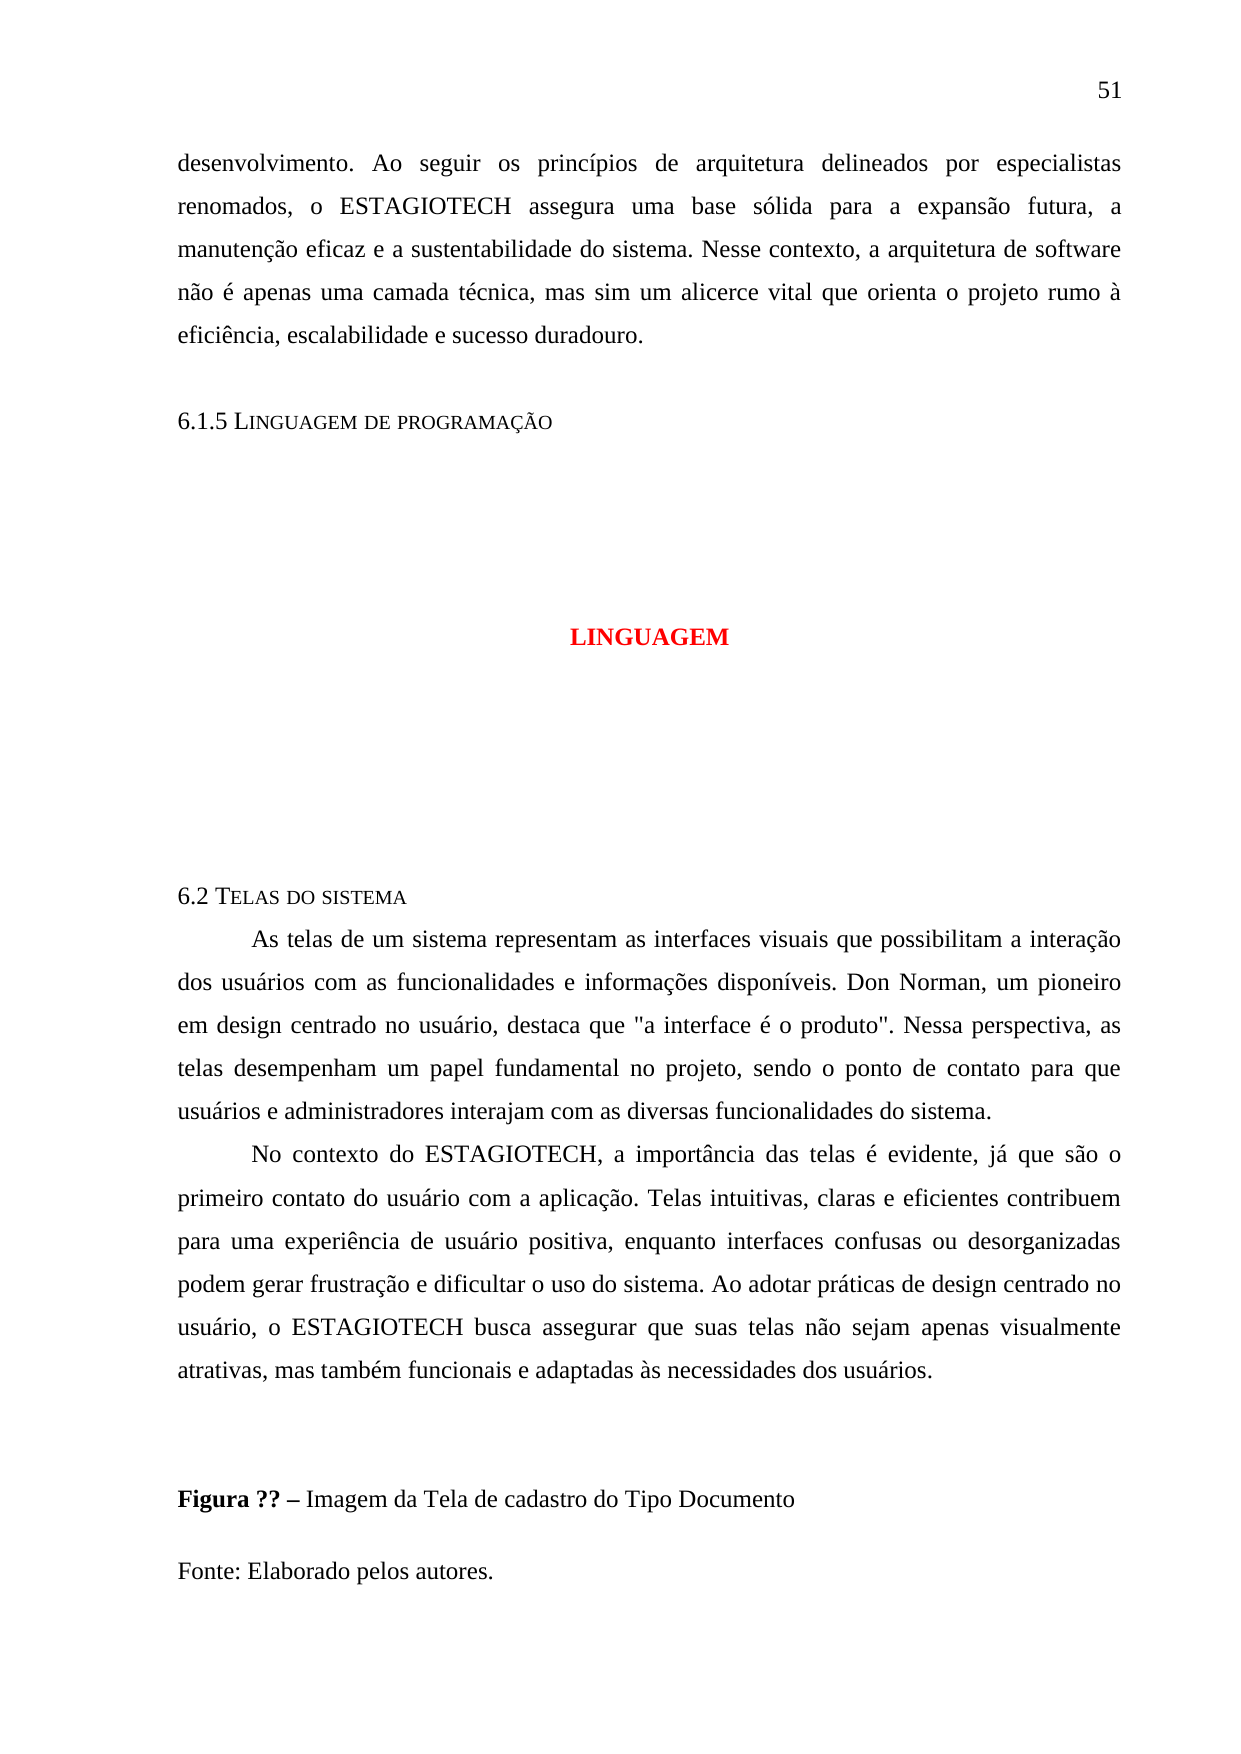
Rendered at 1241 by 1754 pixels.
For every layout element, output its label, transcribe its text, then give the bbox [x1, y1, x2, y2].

subtitle 6.2 Telas do sistema [177, 881, 1122, 909]
text As telas de um sistema representam as interfaces visuais que possibilitam a interação dos usuários com as funcionalidades e informações disponíveis. Don Norman, um pioneiro em design centrado no usuário, destaca que "a interface é o produto". Nessa perspectiva, as telas desempenham um papel fundamental no projeto, sendo o ponto de contato para que usuários e administradores interajam com as diversas funcionalidades do sistema. [177, 924, 1122, 1125]
text Figura ?? – Imagem da Tela de cadastro do Tipo Documento [177, 1484, 1122, 1513]
subtitle 6.1.5 Linguagem de programação [177, 406, 1122, 435]
title LINGUAGEM [177, 622, 1122, 651]
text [177, 148, 1122, 349]
text No contexto do ESTAGIOTECH, a importância das telas é evidente, já que são o primeiro contato do usuário com a aplicação. Telas intuitivas, claras e eficientes contribuem para uma experiência de usuário positiva, enquanto interfaces confusas ou desorganizadas podem gerar frustração e dificultar o uso do sistema. Ao adotar práticas de design centrado no usuário, o ESTAGIOTECH busca assegurar que suas telas não sejam apenas visualmente atrativas, mas também funcionais e adaptadas às necessidades dos usuários. [177, 1139, 1122, 1384]
text Fonte: Elaborado pelos autores. [177, 1556, 1122, 1585]
